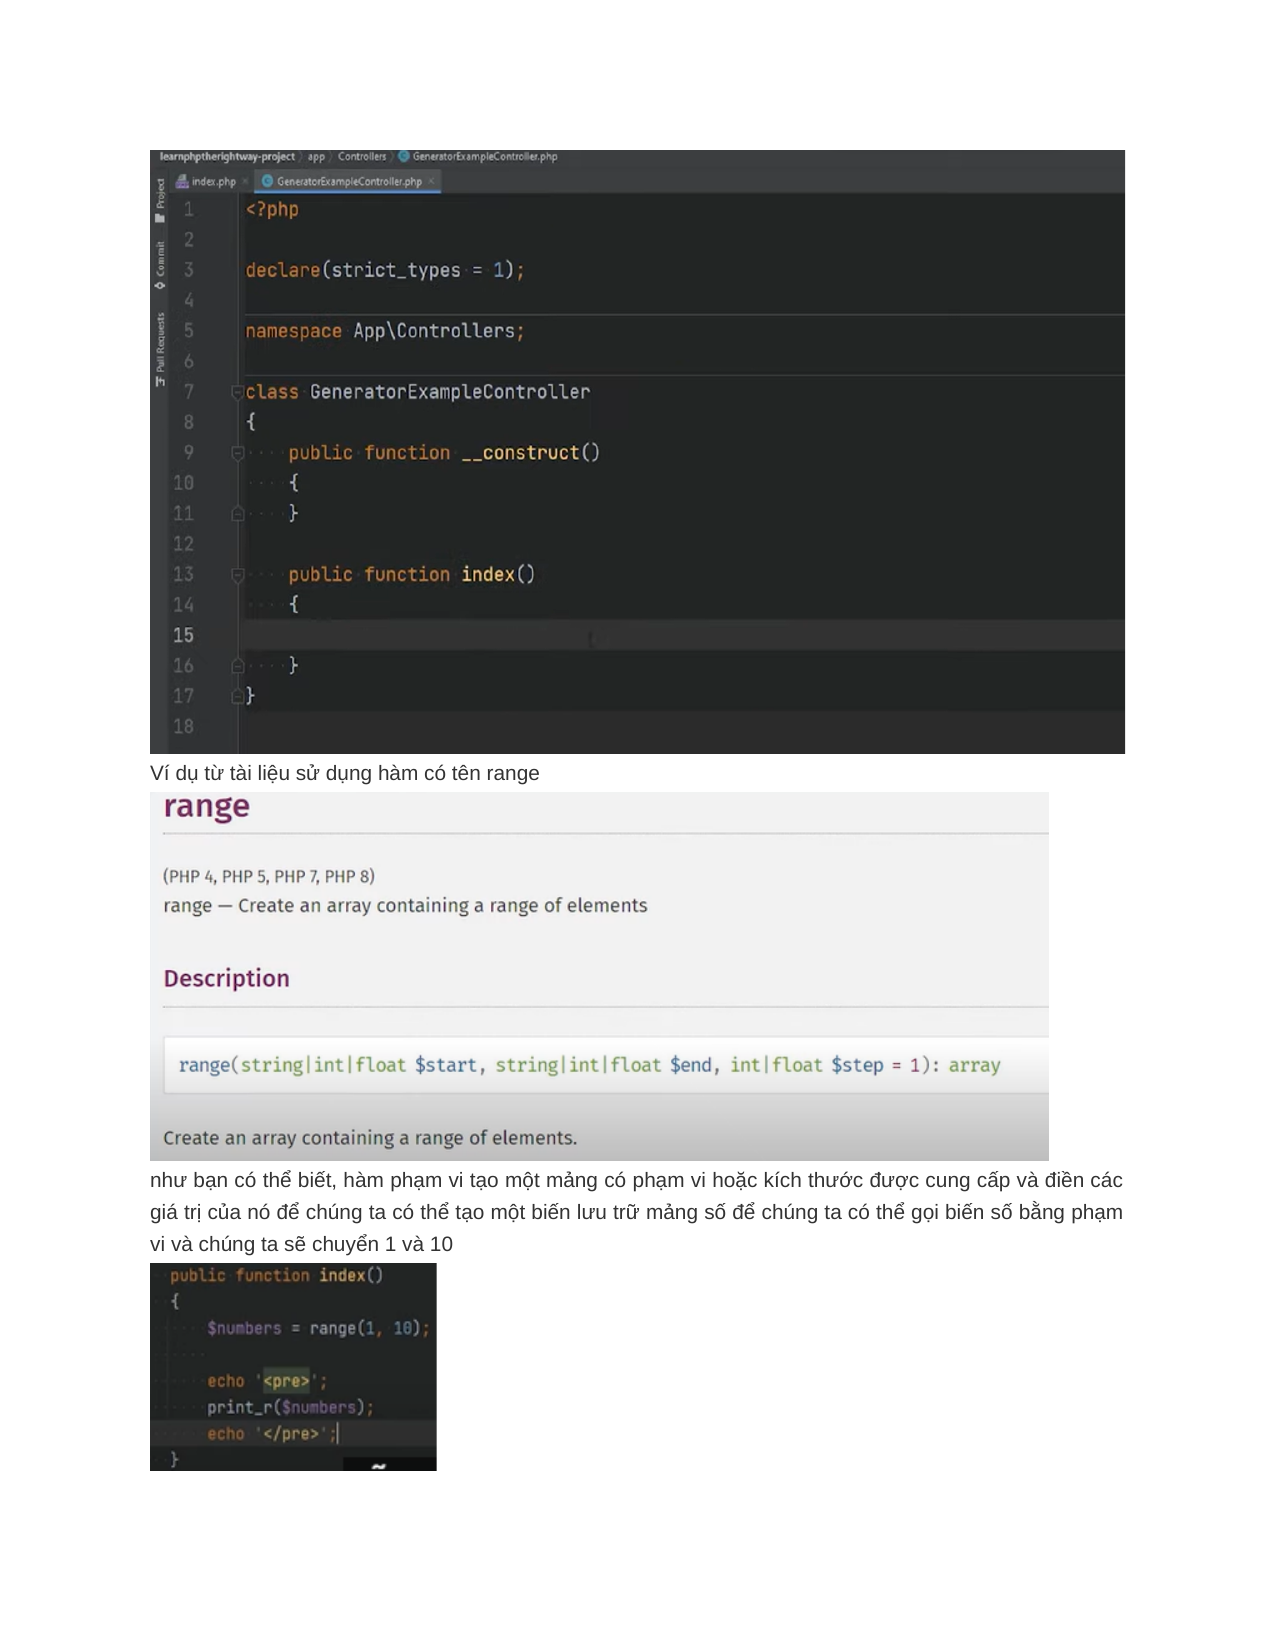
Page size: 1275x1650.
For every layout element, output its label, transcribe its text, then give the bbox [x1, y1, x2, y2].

picture [150, 792, 1049, 1161]
text như bạn có thể biết, hàm phạm vi tạo một mảng có phạm vi hoặc kích thước được cung cấp và điền các giá trị của nó để chúng ta có thể tạo một biến lưu trữ mảng số để chúng ta có thể gọi biến số bằng phạm vi và chúng ta sẽ chuyển 1 và 10 [150, 1168, 1125, 1256]
picture [150, 1263, 437, 1471]
picture [150, 150, 1126, 754]
text Ví dụ từ tài liệu sử dụng hàm có tên range [150, 761, 1125, 785]
